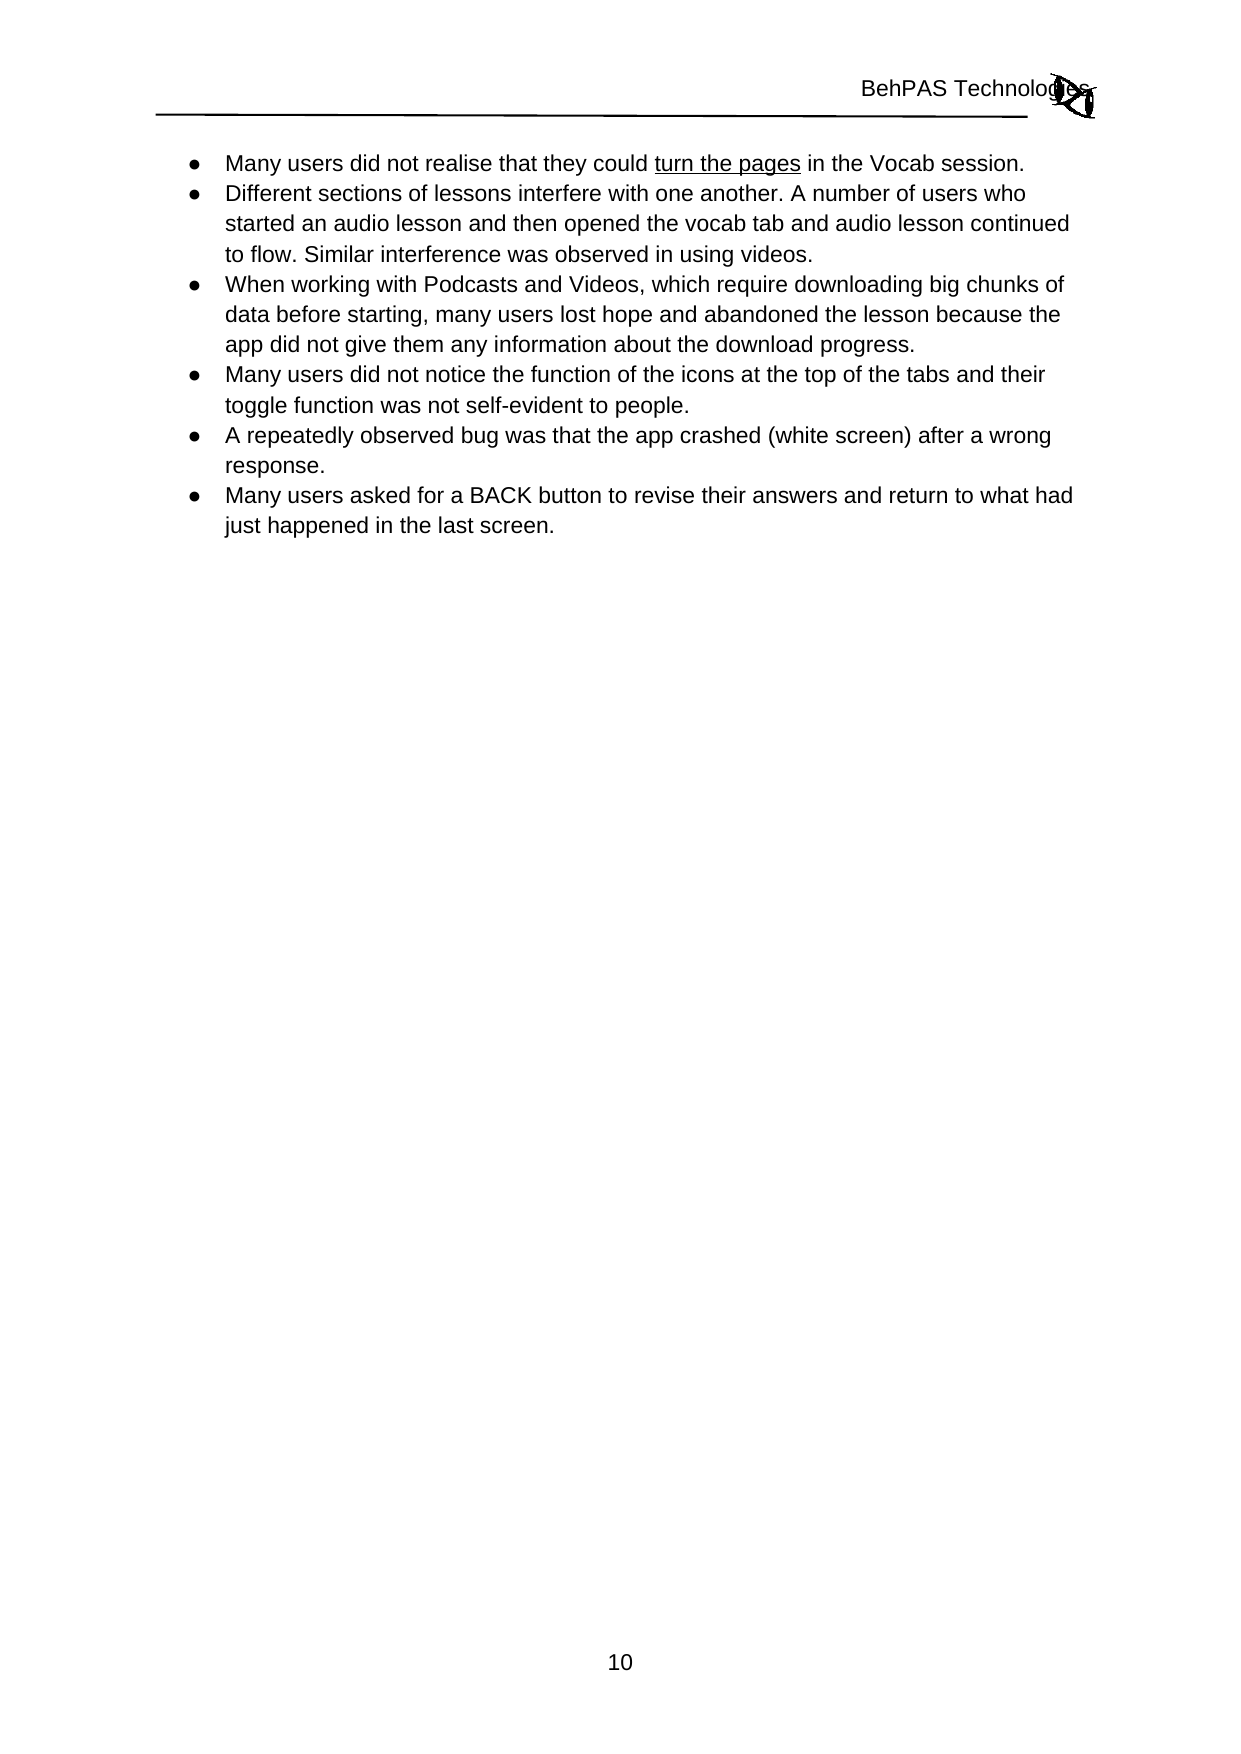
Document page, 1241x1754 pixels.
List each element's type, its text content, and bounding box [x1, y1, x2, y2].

list Many users did not notice the function of the icons at the top of the tabs and their toggle function was not self-evident to people. [187, 361, 1090, 418]
list Many users did not realise that they could turn the pages in the Vocab session. [187, 150, 1090, 176]
list Different sections of lessons interfere with one another. A number of users who started an audio lesson and then opened the vocab tab and audio lesson continued to flow. Similar interference was observed in using videos. [187, 180, 1090, 267]
picture [1033, 63, 1105, 128]
list When working with Podcasts and Videos, which require downloading big chunks of data before starting, many users lost hope and abandoned the lesson because the app did not give them any information about the download progress. [187, 271, 1090, 358]
list A repeatedly observed bug was that the app crashed (white screen) after a wrong response. [187, 422, 1090, 478]
list Many users asked for a BACK button to revise their answers and return to what had just happened in the last screen. [187, 482, 1090, 539]
